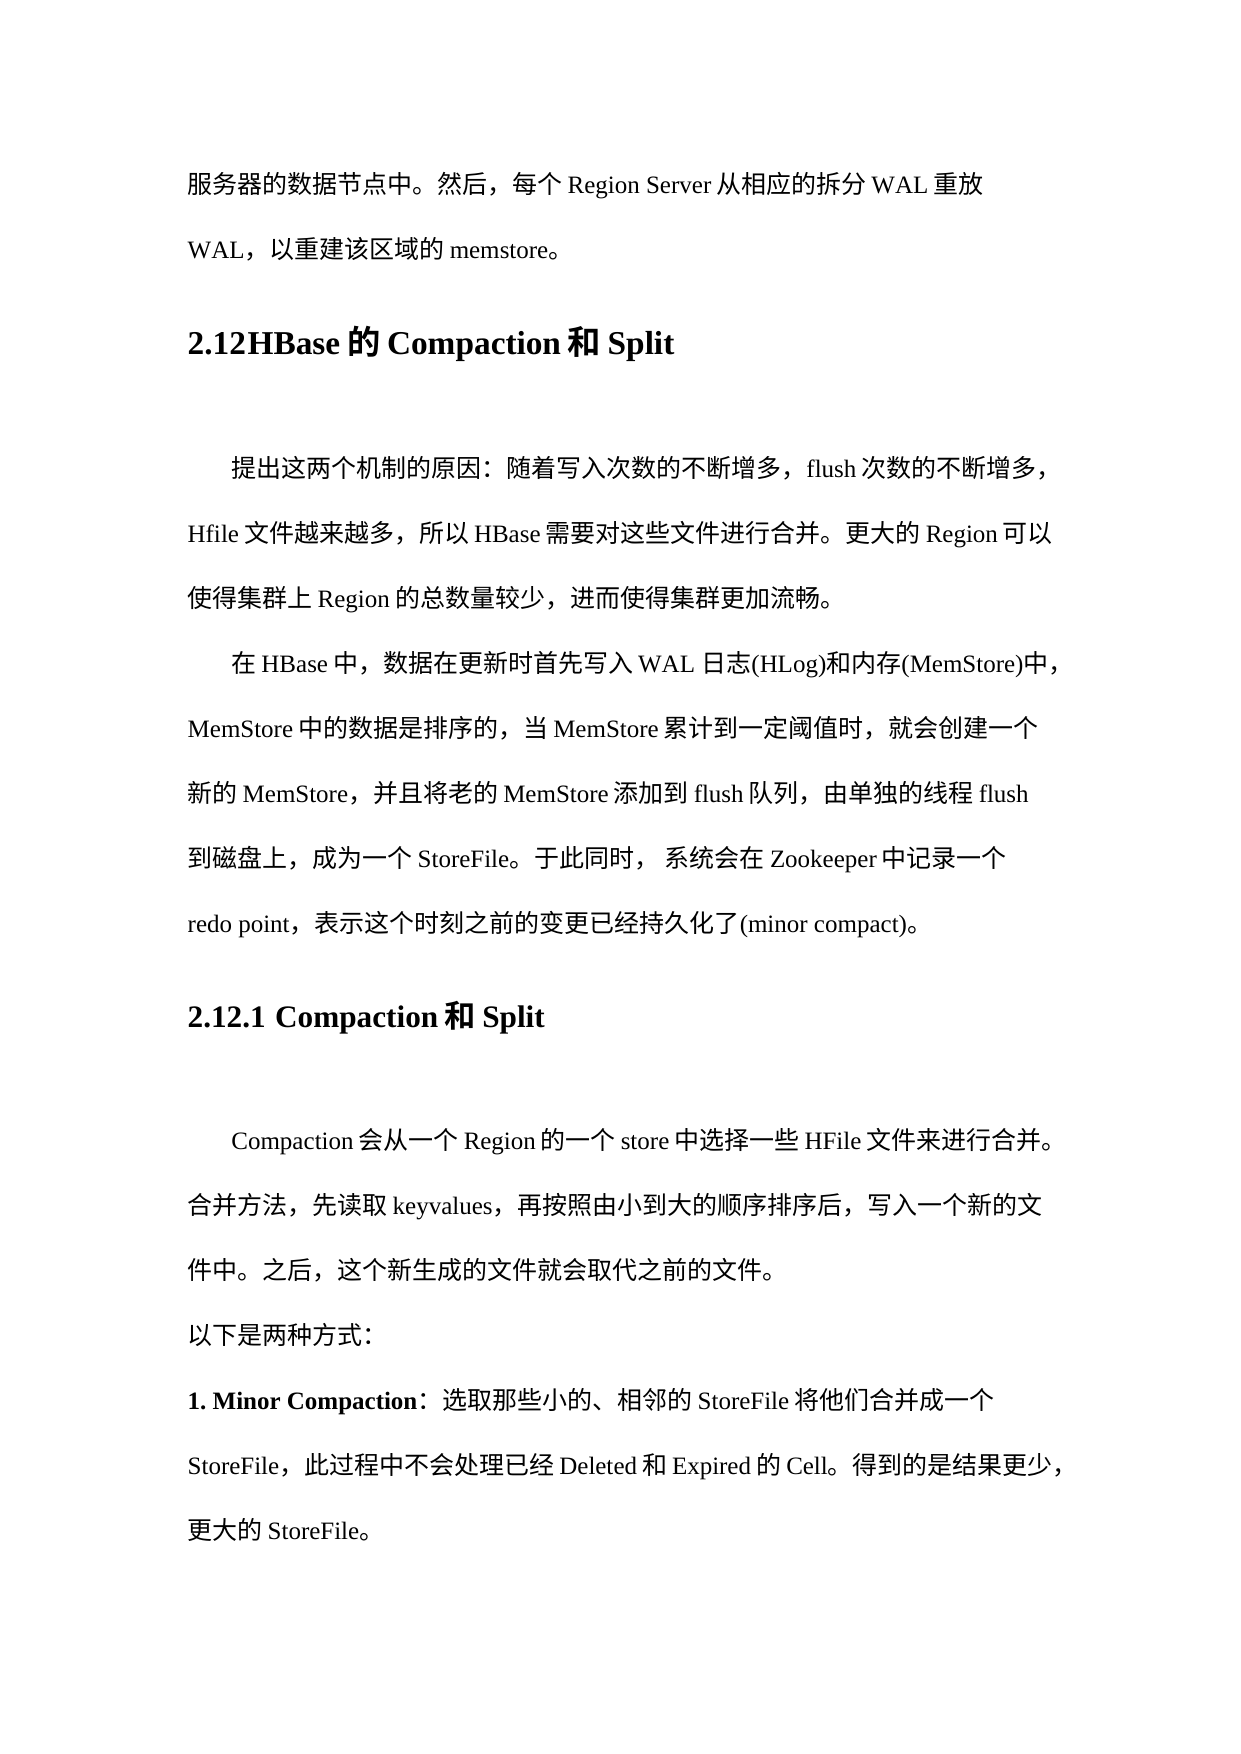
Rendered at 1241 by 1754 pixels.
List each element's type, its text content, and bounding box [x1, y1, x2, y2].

subtitle HBase的Compaction和Split [187, 307, 1053, 372]
text 提出这两个机制的原因：随着写入次数的不断增多，flush次数的不断增多，Hfile文件越来越多，所以HBase需要对这些文件进行合并。更大的Region可以使得集群上Region的总数量较少，进而使得集群更加流畅。 [187, 434, 1053, 629]
text 在HBase中，数据在更新时首先写入WAL 日志(HLog)和内存(MemStore)中，MemStore中的数据是排序的，当MemStore累计到一定阈值时，就会创建一个新的MemStore，并且将老的MemStore添加到flush队列，由单独的线程flush到磁盘上，成为一个StoreFile。于此同时， 系统会在Zookeeper中记录一个redo point，表示这个时刻之前的变更已经持久化了(minor compact)。 [187, 629, 1053, 954]
text 1. Minor Compaction：选取那些小的、相邻的StoreFile将他们合并成一个StoreFile，此过程中不会处理已经Deleted和Expired的Cell。得到的是结果更少，更大的StoreFile。 [187, 1366, 1053, 1561]
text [187, 150, 1053, 280]
text Compaction会从一个Region的一个store中选择一些HFile文件来进行合并。合并方法，先读取keyvalues，再按照由小到大的顺序排序后，写入一个新的文件中。之后，这个新生成的文件就会取代之前的文件。 [187, 1106, 1053, 1301]
subtitle Compaction和Split [187, 981, 1053, 1046]
text 以下是两种方式： [187, 1301, 1053, 1366]
